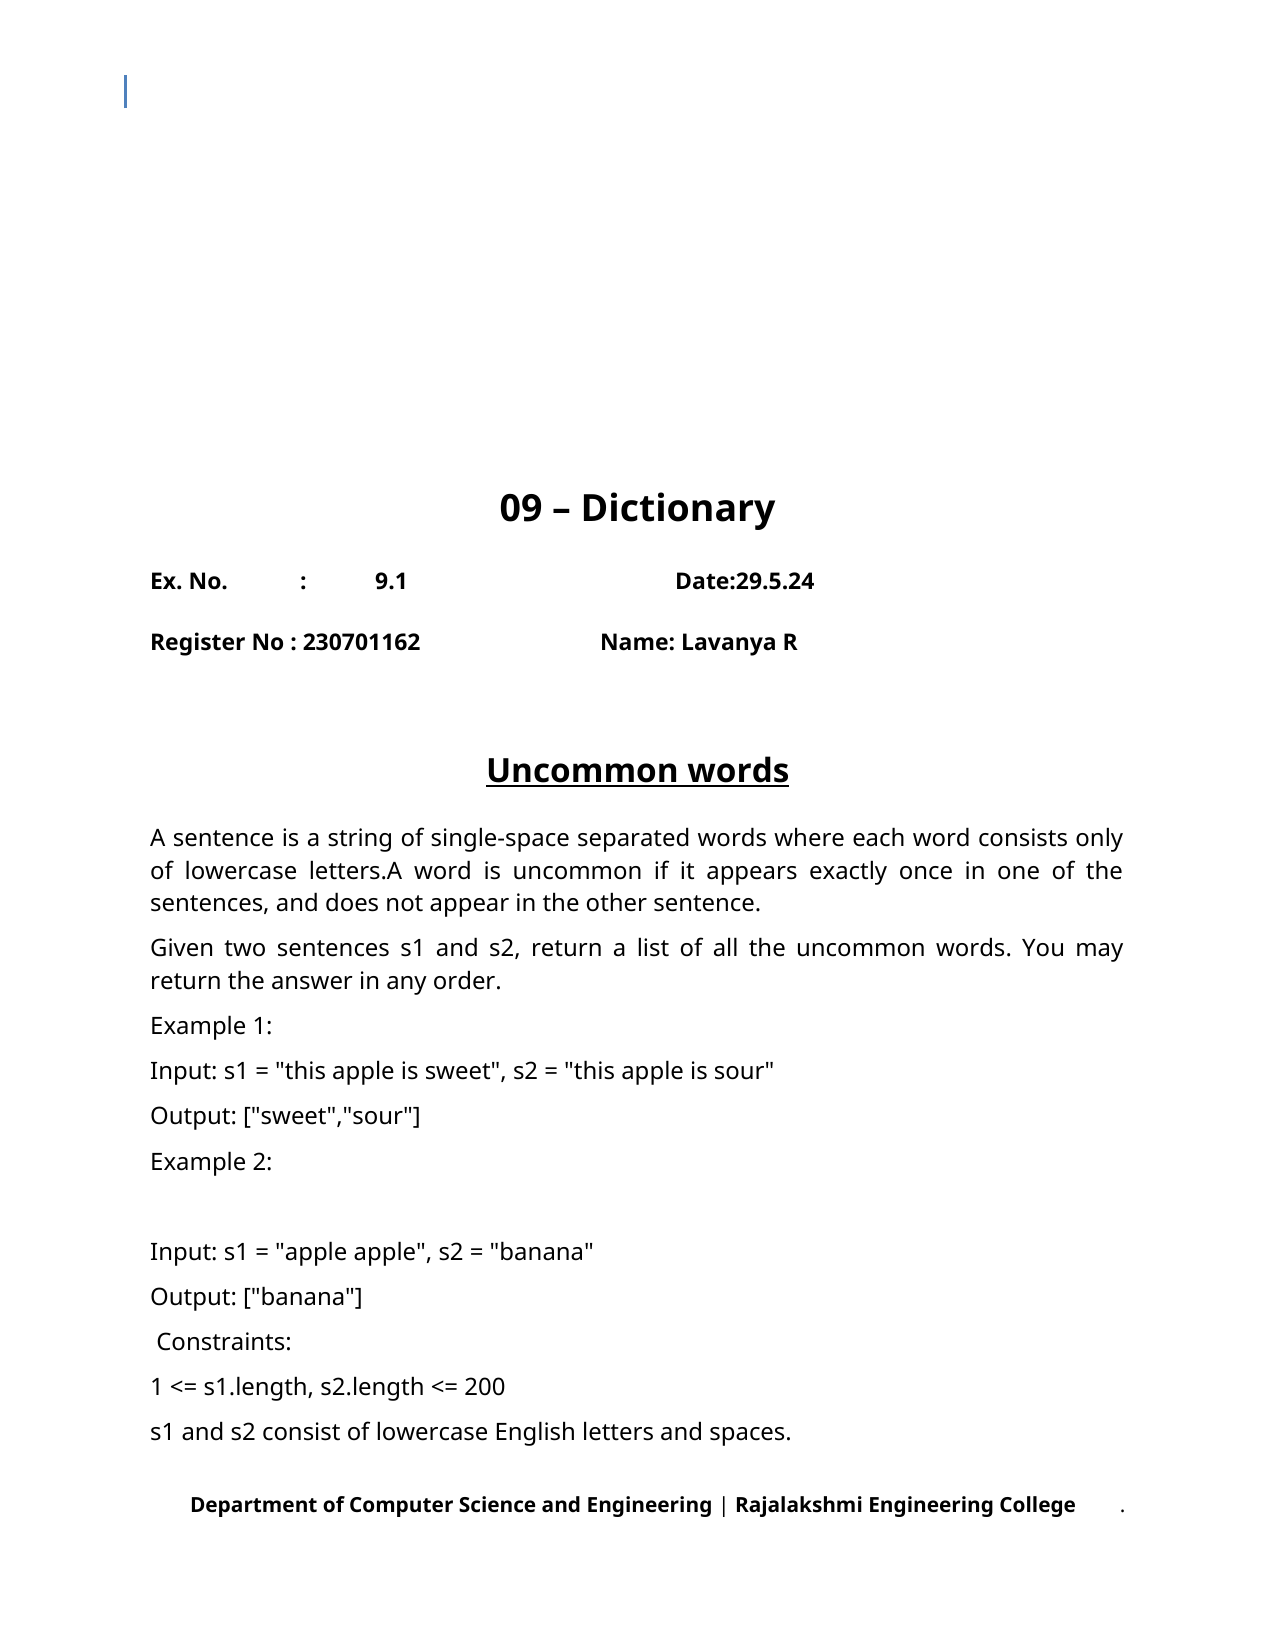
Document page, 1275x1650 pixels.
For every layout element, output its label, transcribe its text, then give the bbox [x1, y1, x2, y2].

text Given two sentences s1 and s2, return a list of all the uncommon words. You may return the answer in any order. [150, 931, 1125, 996]
text Register No : 230701162 Name: Lavanya R [150, 626, 1125, 657]
text Input: s1 = "apple apple", s2 = "banana" [150, 1234, 1125, 1267]
text s1 and s2 consist of lowercase English letters and spaces. [150, 1415, 1125, 1447]
text Input: s1 = "this apple is sweet", s2 = "this apple is sour" [150, 1054, 1125, 1087]
text A sentence is a string of single-space separated words where each word consists only of lowercase letters.A word is uncommon if it appears exactly once in one of the sentences, and does not appear in the other sentence. [150, 821, 1125, 919]
text Uncommon words [150, 746, 1125, 792]
text Constraints: [150, 1325, 1125, 1357]
text Example 1: [150, 1009, 1125, 1042]
text 09 – Dictionary [150, 481, 1125, 532]
text Output: ["sweet","sour"] [150, 1099, 1125, 1132]
text Output: ["banana"] [150, 1279, 1125, 1312]
text 1 <= s1.length, s2.length <= 200 [150, 1370, 1125, 1402]
text Ex. No. : 9.1 Date:29.5.24 [150, 565, 1125, 596]
text Example 2: [150, 1144, 1125, 1177]
